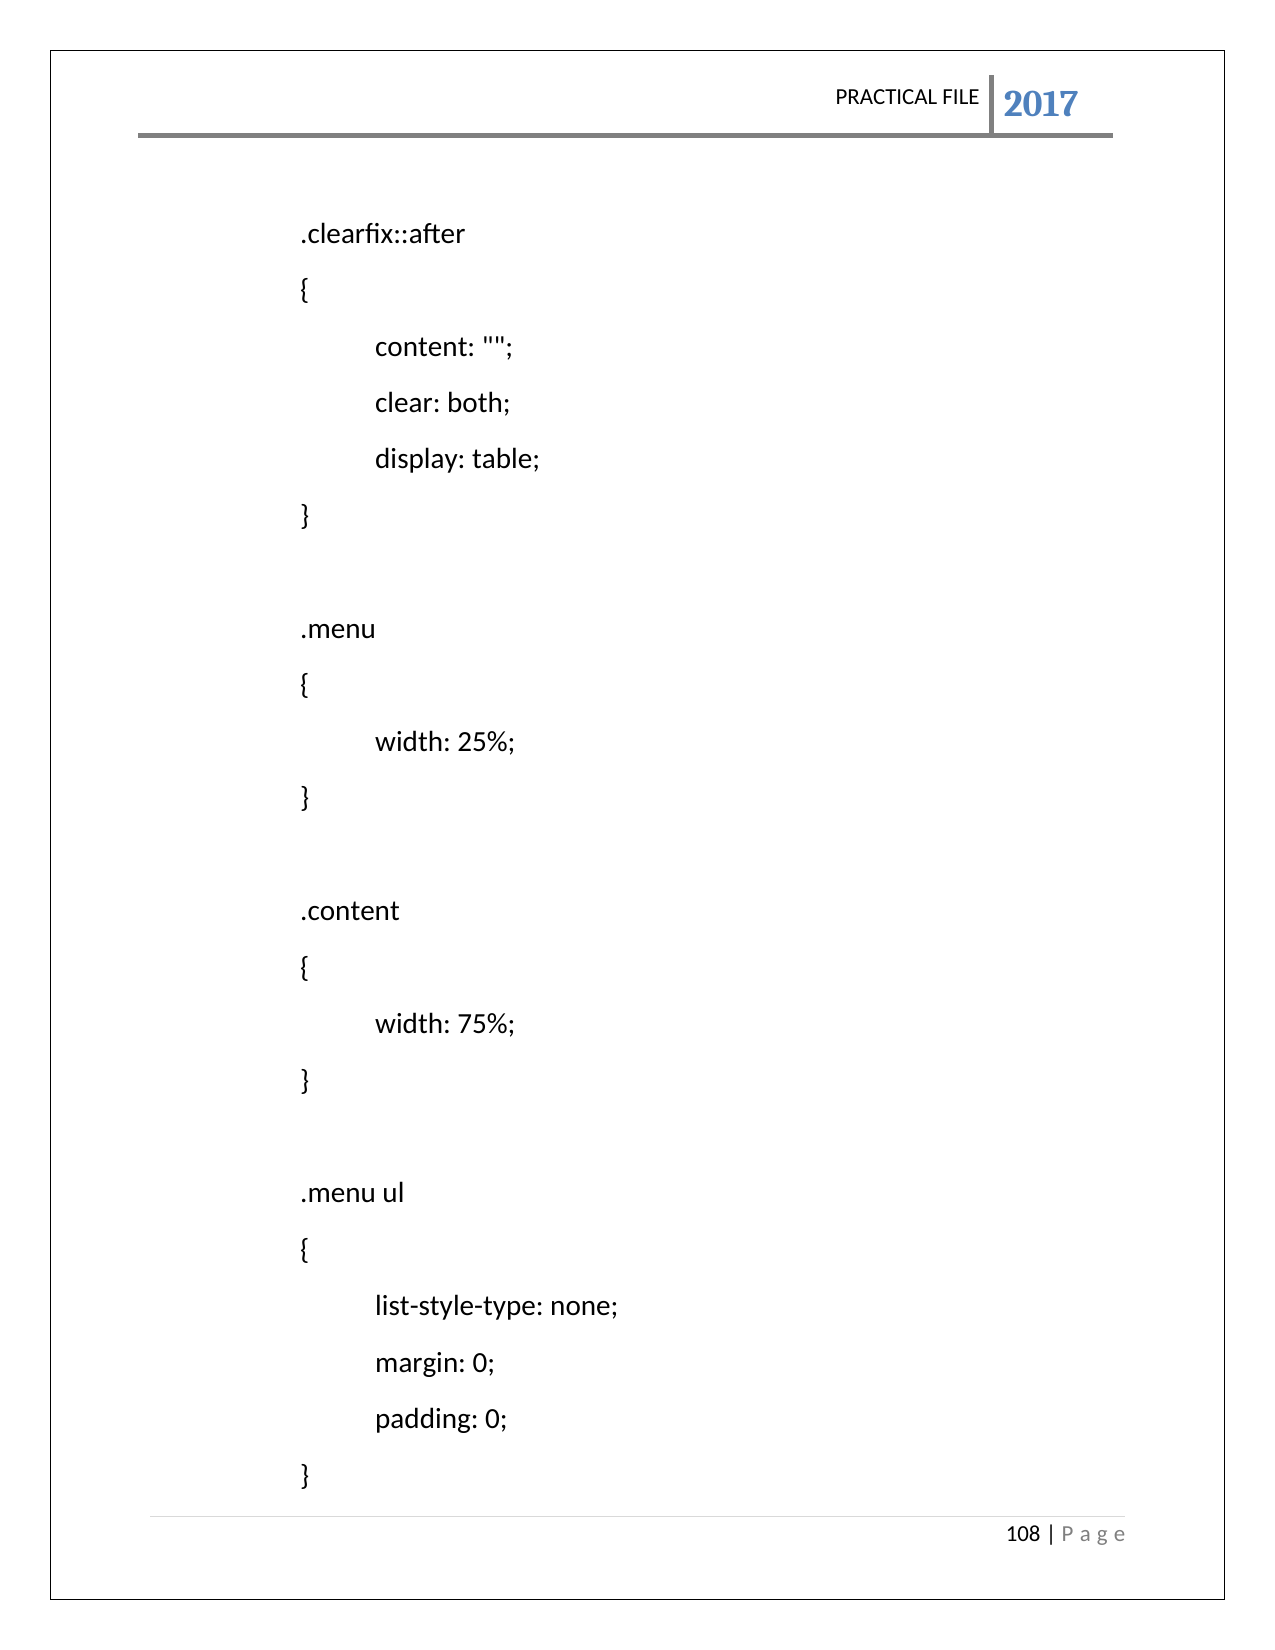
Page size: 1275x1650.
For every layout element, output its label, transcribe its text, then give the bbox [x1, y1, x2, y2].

text { [150, 949, 1125, 984]
text display: table; [150, 441, 1125, 476]
text .clearfix::after [150, 215, 1125, 250]
text .menu [150, 610, 1125, 646]
text clear: both; [150, 384, 1125, 420]
text } [150, 497, 1125, 533]
text margin: 0; [150, 1344, 1125, 1379]
text content: ""; [150, 328, 1125, 363]
text .menu ul [150, 1174, 1125, 1210]
text } [150, 779, 1125, 815]
text } [150, 1062, 1125, 1097]
text } [150, 1457, 1125, 1492]
text { [150, 666, 1125, 702]
text { [150, 271, 1125, 307]
text { [150, 1231, 1125, 1267]
text width: 25%; [150, 723, 1125, 758]
text .content [150, 892, 1125, 928]
text width: 75%; [150, 1005, 1125, 1041]
text padding: 0; [150, 1400, 1125, 1436]
text list-style-type: none; [150, 1287, 1125, 1323]
